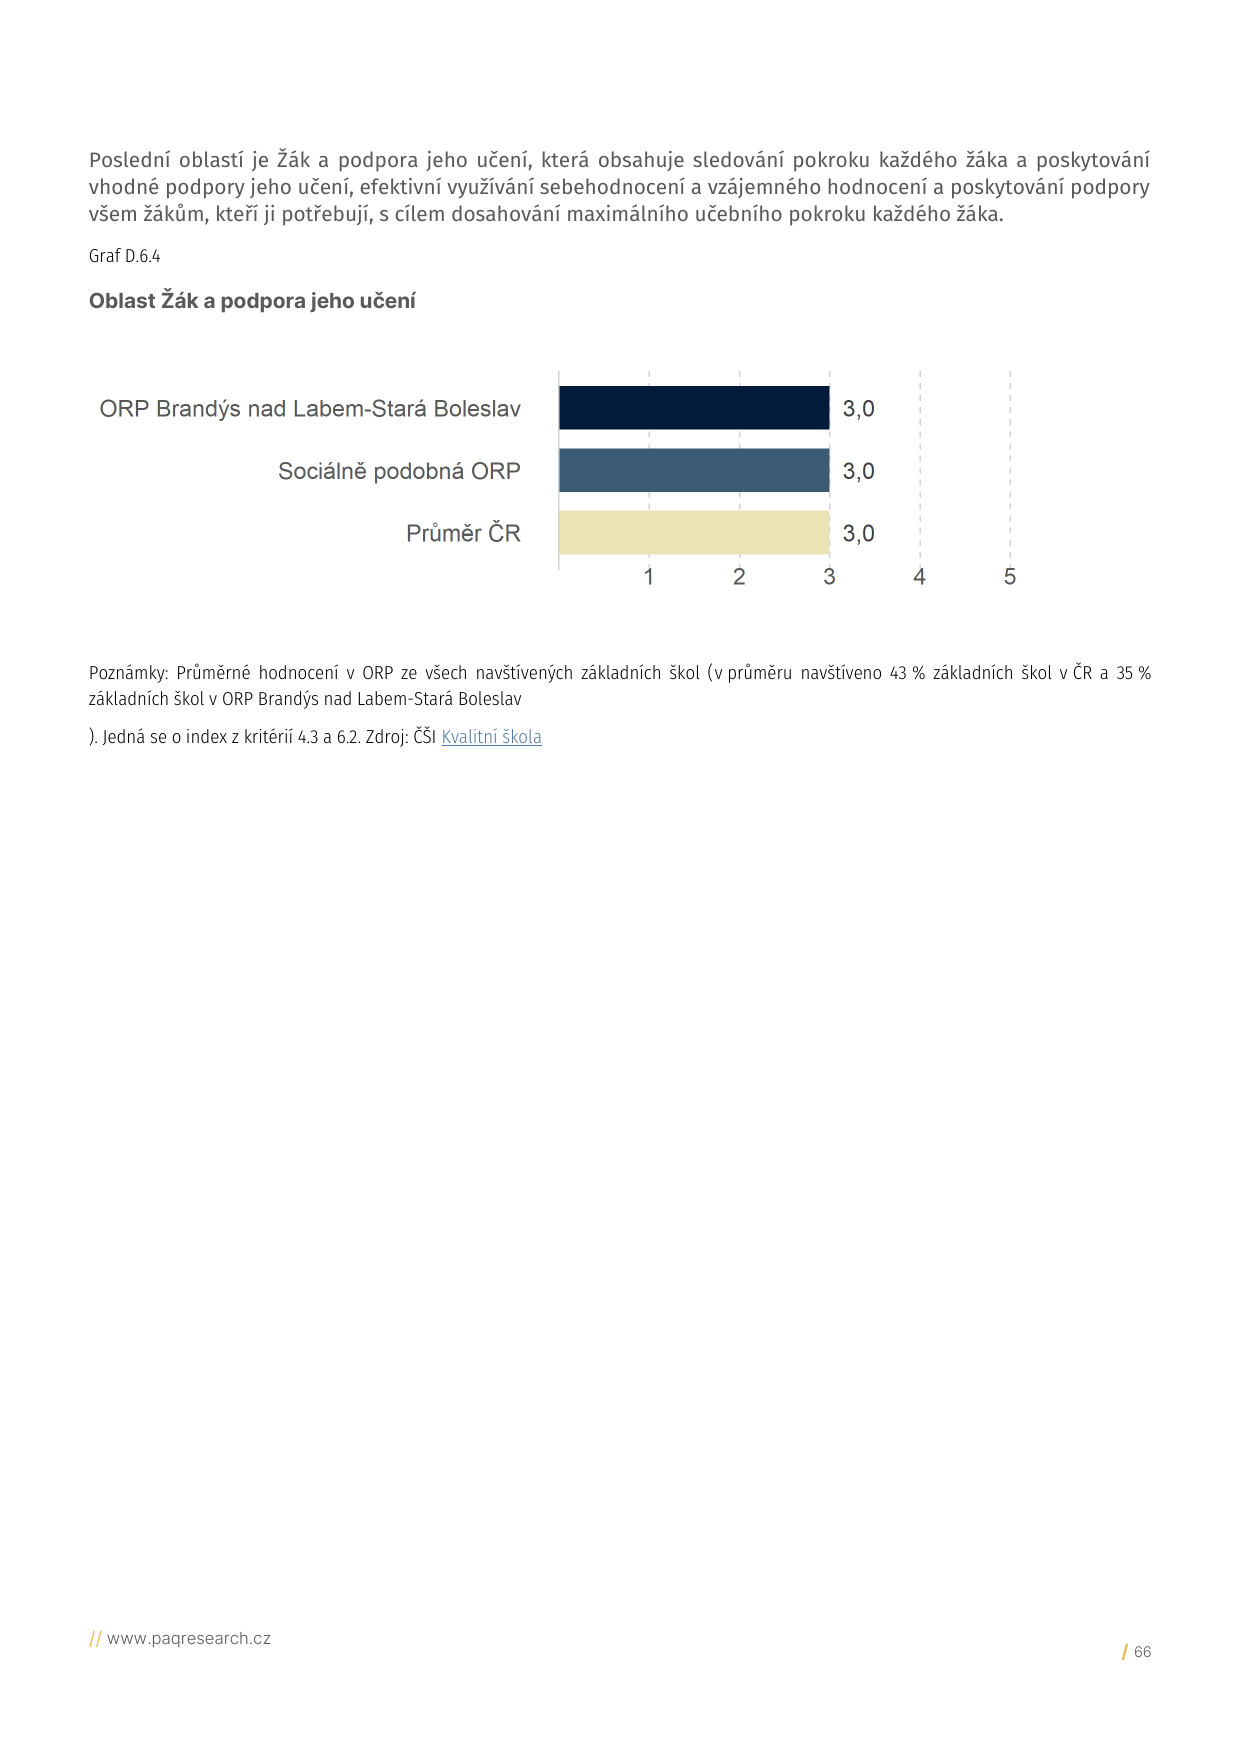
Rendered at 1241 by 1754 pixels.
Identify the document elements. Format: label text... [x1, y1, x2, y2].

picture [88, 313, 1139, 646]
text ). Jedná se o index z kritérií 4.3 a 6.2. Zdroj: ČŠI Kvalitní škola [89, 726, 1152, 749]
text Oblast Žák a podpora jeho učení [89, 284, 1152, 314]
text Poslední oblastí je Žák a podpora jeho učení, která obsahuje sledování pokroku každého žáka a poskytování vhodné podpory jeho učení, efektivní využívání sebehodnocení a vzájemného hodnocení a poskytování podpory všem žákům, kteří ji potřebují, s cílem dosahování maximálního učebního pokroku každého žáka. [89, 148, 1152, 227]
text Poznámky: Průměrné hodnocení v ORP ze všech navštívených základních škol (v průměru navštíveno 43 % základních škol v ČR a 35 % základních škol v ORP Brandýs nad Labem-Stará Boleslav [89, 662, 1152, 710]
text Graf D.6.4 [89, 245, 1152, 268]
